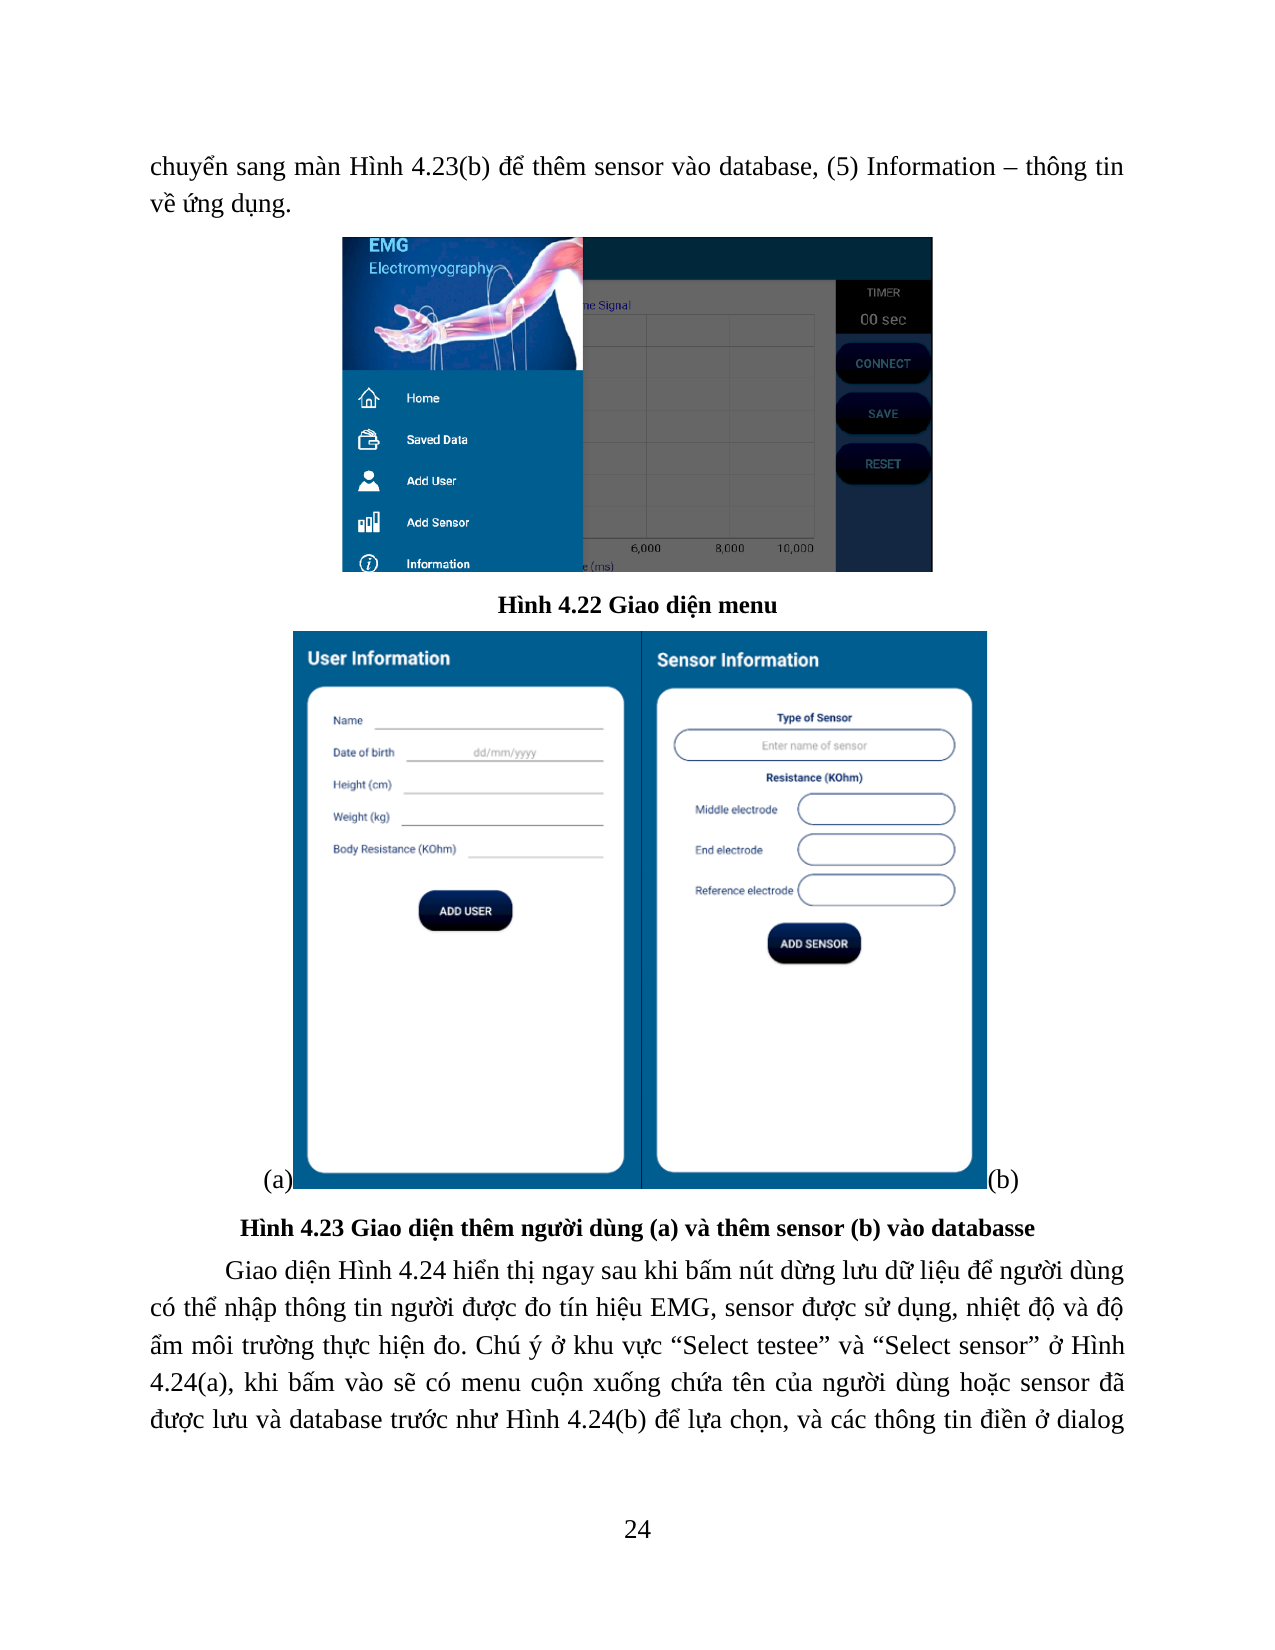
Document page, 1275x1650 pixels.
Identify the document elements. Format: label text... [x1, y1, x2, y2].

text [150, 1254, 1125, 1434]
picture [293, 631, 988, 1189]
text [150, 150, 1125, 218]
picture [342, 237, 933, 572]
